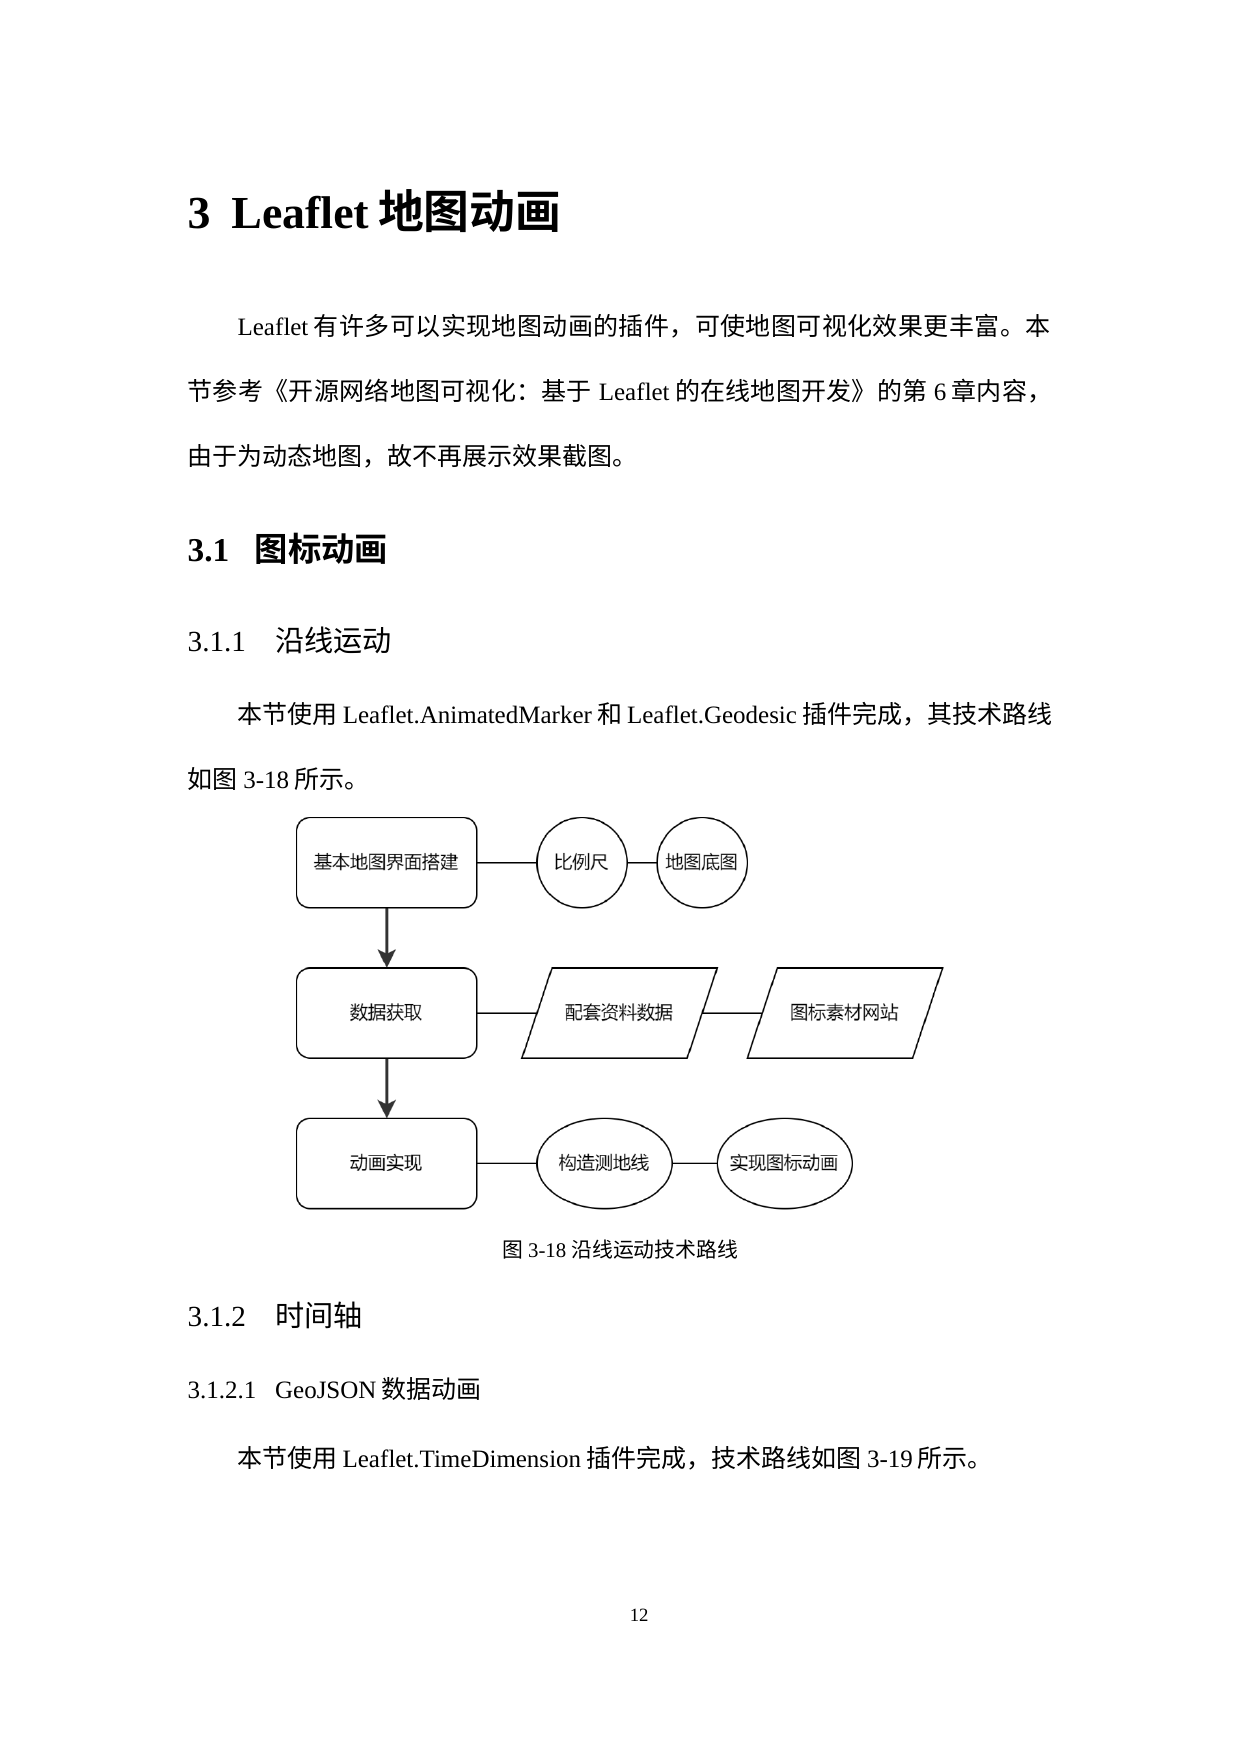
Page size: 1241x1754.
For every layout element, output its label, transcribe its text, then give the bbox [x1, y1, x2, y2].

subtitle 时间轴 [187, 1281, 1053, 1346]
subtitle GeoJSON数据动画 [187, 1355, 1053, 1420]
subtitle Leaflet地图动画 [187, 160, 1053, 258]
subtitle 图标动画 [187, 514, 1053, 579]
picture [288, 809, 952, 1218]
text Leaflet有许多可以实现地图动画的插件，可使地图可视化效果更丰富。本节参考《开源网络地图可视化：基于Leaflet的在线地图开发》的第6章内容，由于为动态地图，故不再展示效果截图。 [187, 292, 1053, 487]
subtitle 沿线运动 [187, 606, 1053, 671]
